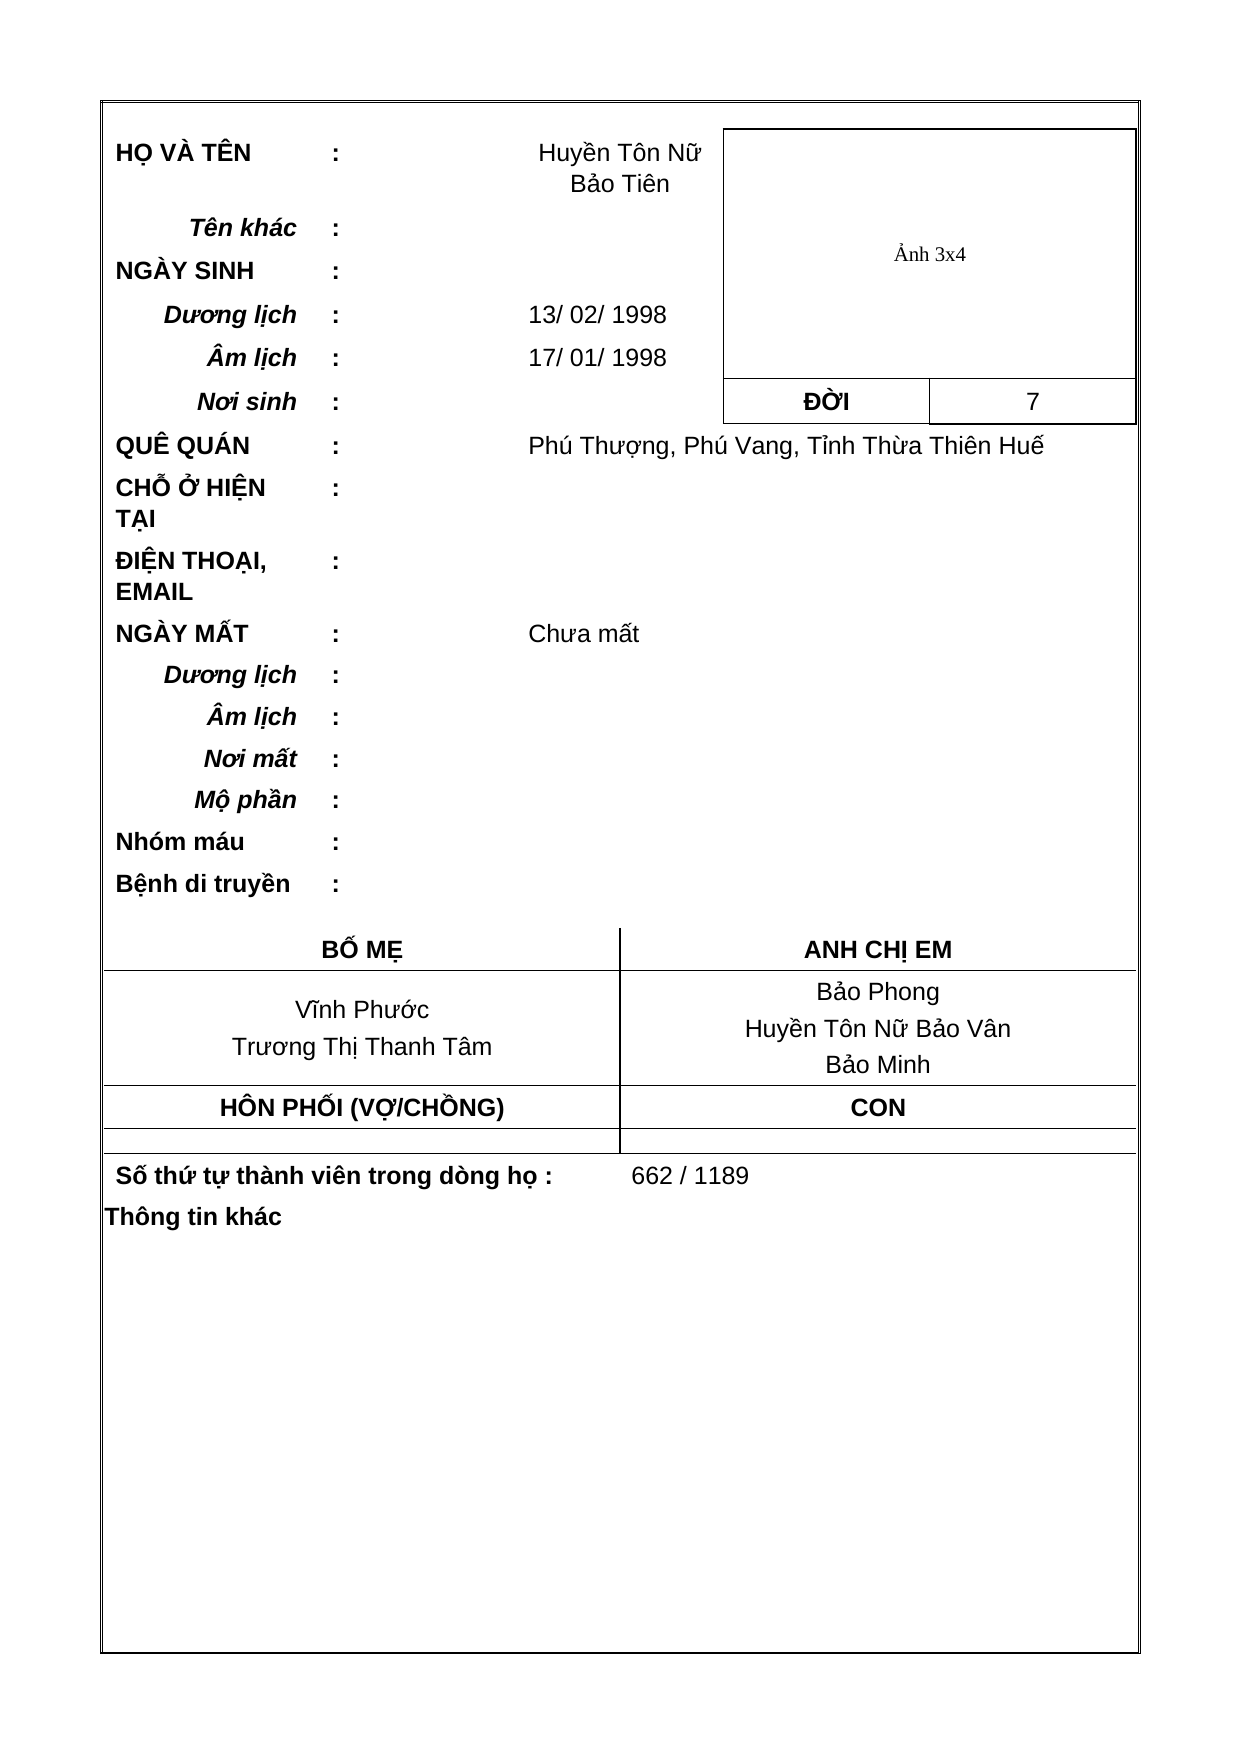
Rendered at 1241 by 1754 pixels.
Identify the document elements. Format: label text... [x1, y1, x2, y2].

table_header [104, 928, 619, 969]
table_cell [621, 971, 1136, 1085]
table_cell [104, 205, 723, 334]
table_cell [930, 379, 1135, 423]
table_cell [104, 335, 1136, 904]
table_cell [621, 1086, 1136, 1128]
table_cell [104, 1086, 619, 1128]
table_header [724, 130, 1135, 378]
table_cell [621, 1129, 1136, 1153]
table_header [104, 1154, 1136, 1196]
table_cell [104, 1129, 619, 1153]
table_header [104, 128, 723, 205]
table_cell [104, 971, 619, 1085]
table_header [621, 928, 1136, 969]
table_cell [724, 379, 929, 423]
text Thông tin khác [104, 1201, 1136, 1232]
